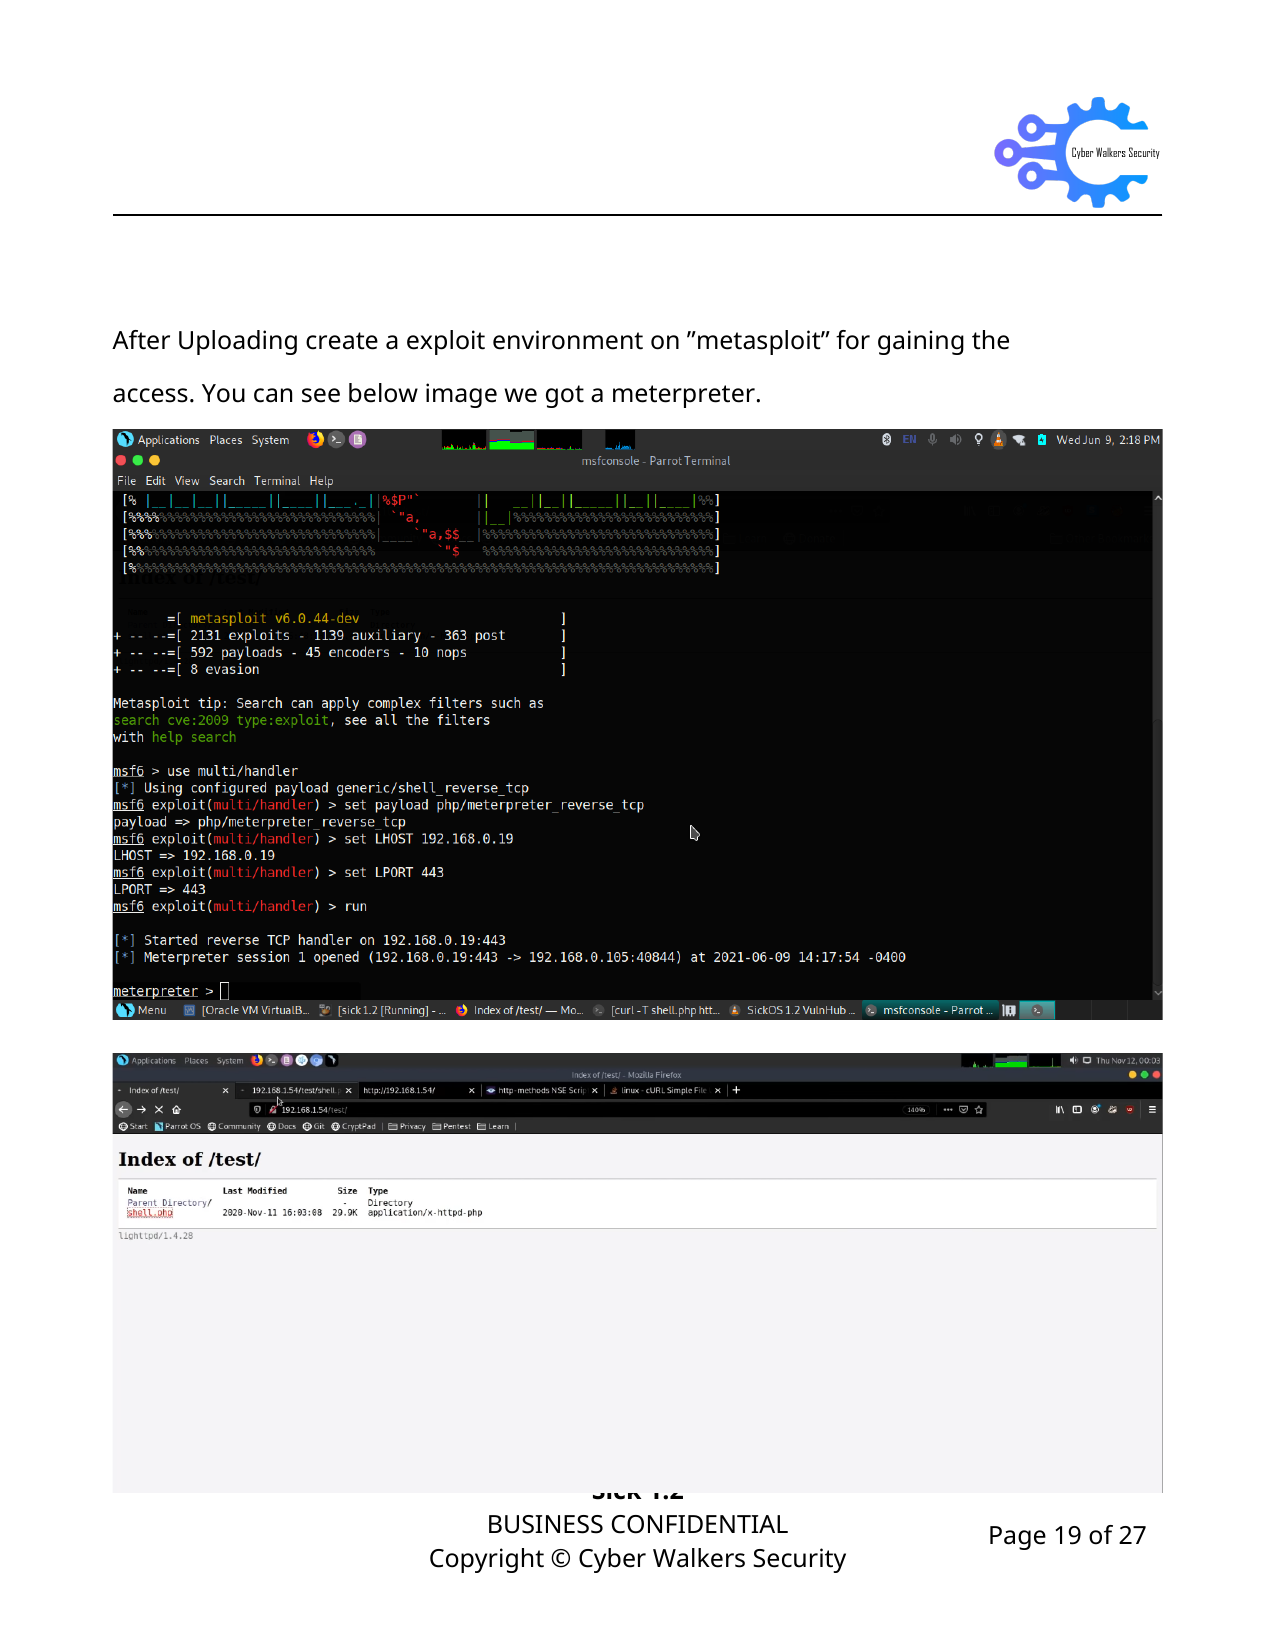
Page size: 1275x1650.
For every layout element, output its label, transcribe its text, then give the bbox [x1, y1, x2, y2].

text access. You can see below image we got a meterpreter. [112, 376, 1162, 410]
picture [112, 429, 1163, 1020]
picture [112, 1053, 1163, 1493]
picture [981, 75, 1163, 212]
text After Uploading create a exploit environment on ”metasploit” for gaining the [112, 322, 1162, 356]
